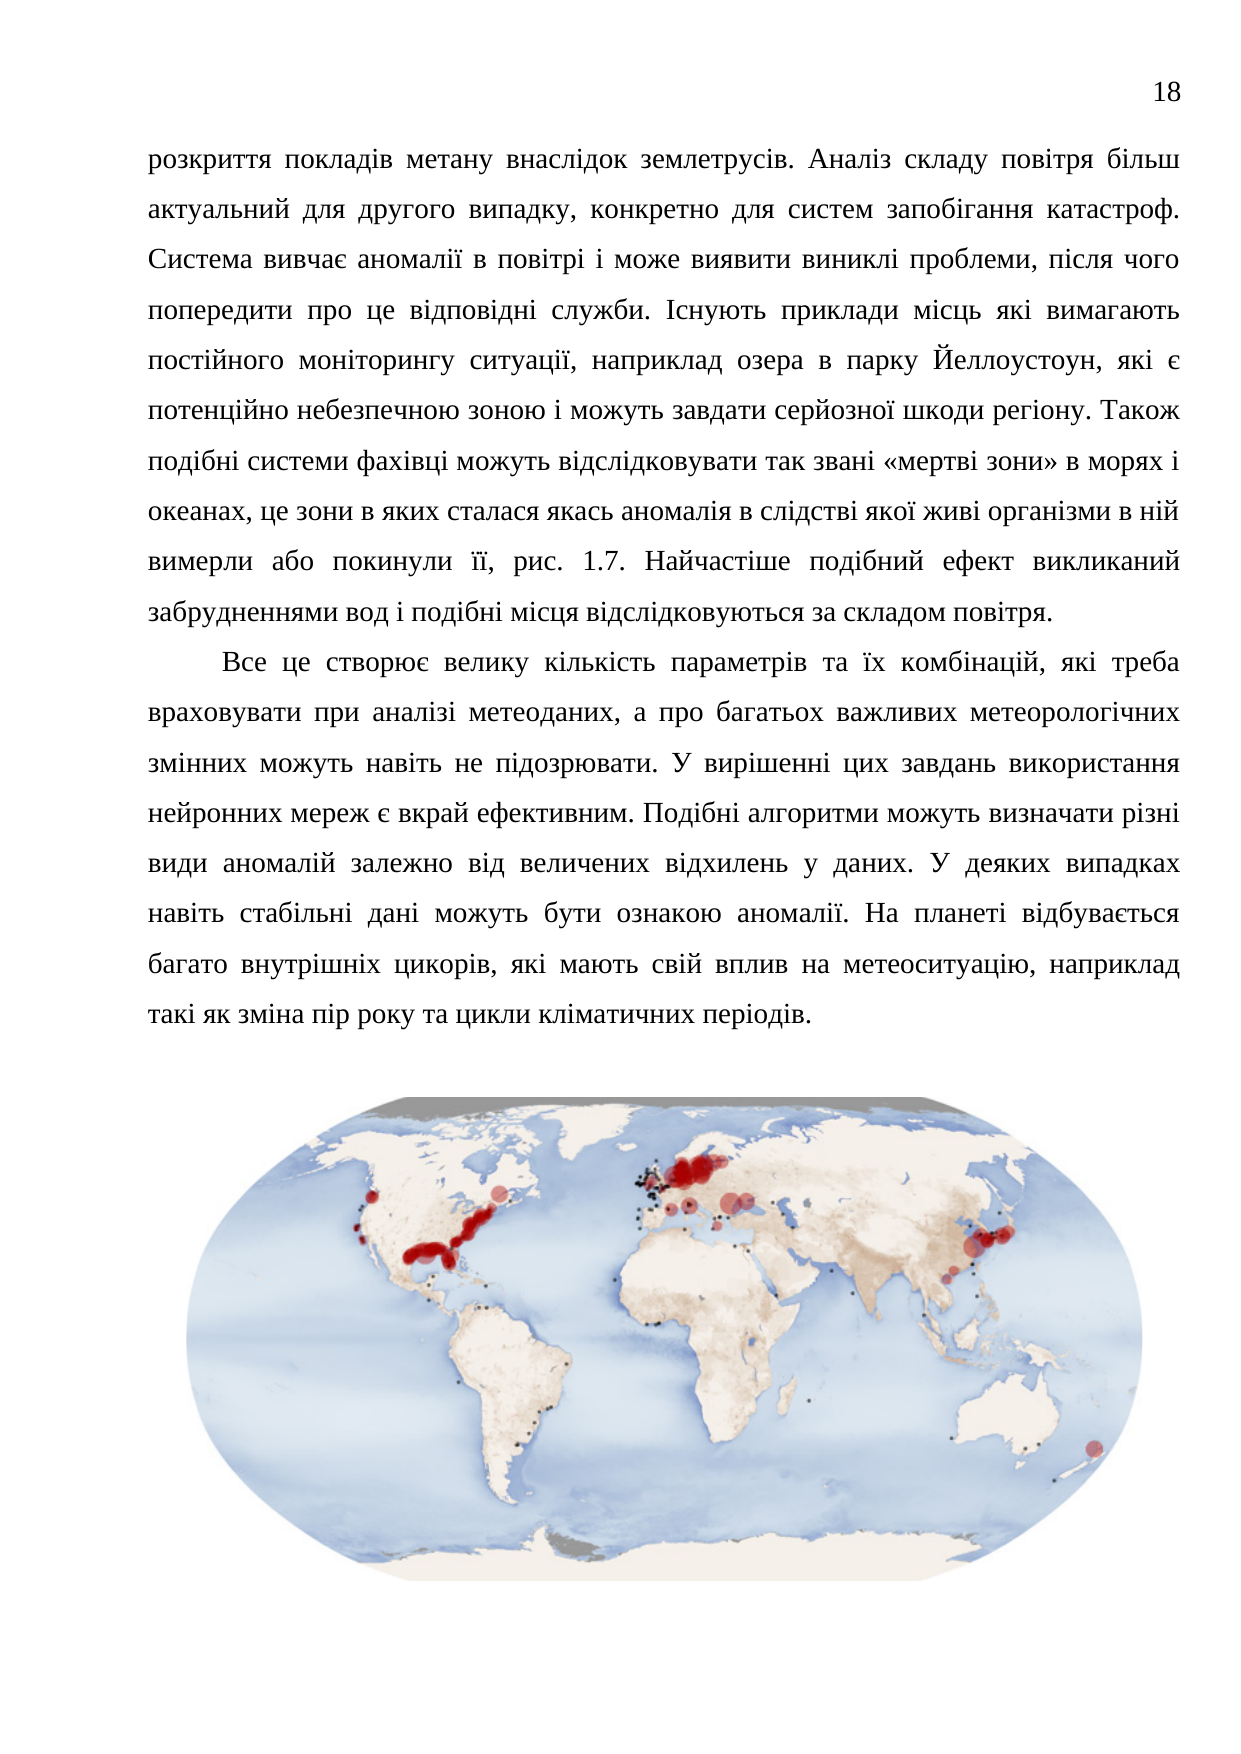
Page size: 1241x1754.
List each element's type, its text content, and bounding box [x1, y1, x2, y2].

picture [186, 1097, 1143, 1581]
text Все це створює велику кількість параметрів та їх комбінацій, які треба враховувати при аналізі метеоданих, а про багатьох важливих метеорологічних змінних можуть навіть не підозрювати. У вирішенні цих завдань використання нейронних мереж є вкрай ефективним. Подібні алгоритми можуть визначати різні види аномалій залежно від величених відхилень у даних. У деяких випадках навіть стабільні дані можуть бути ознакою аномалії. На планеті відбувається багато внутрішніх цикорів, які мають свій вплив на метеоситуацію, наприклад такі як зміна пір року та цикли кліматичних періодів. [148, 644, 1181, 1030]
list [148, 141, 1181, 627]
